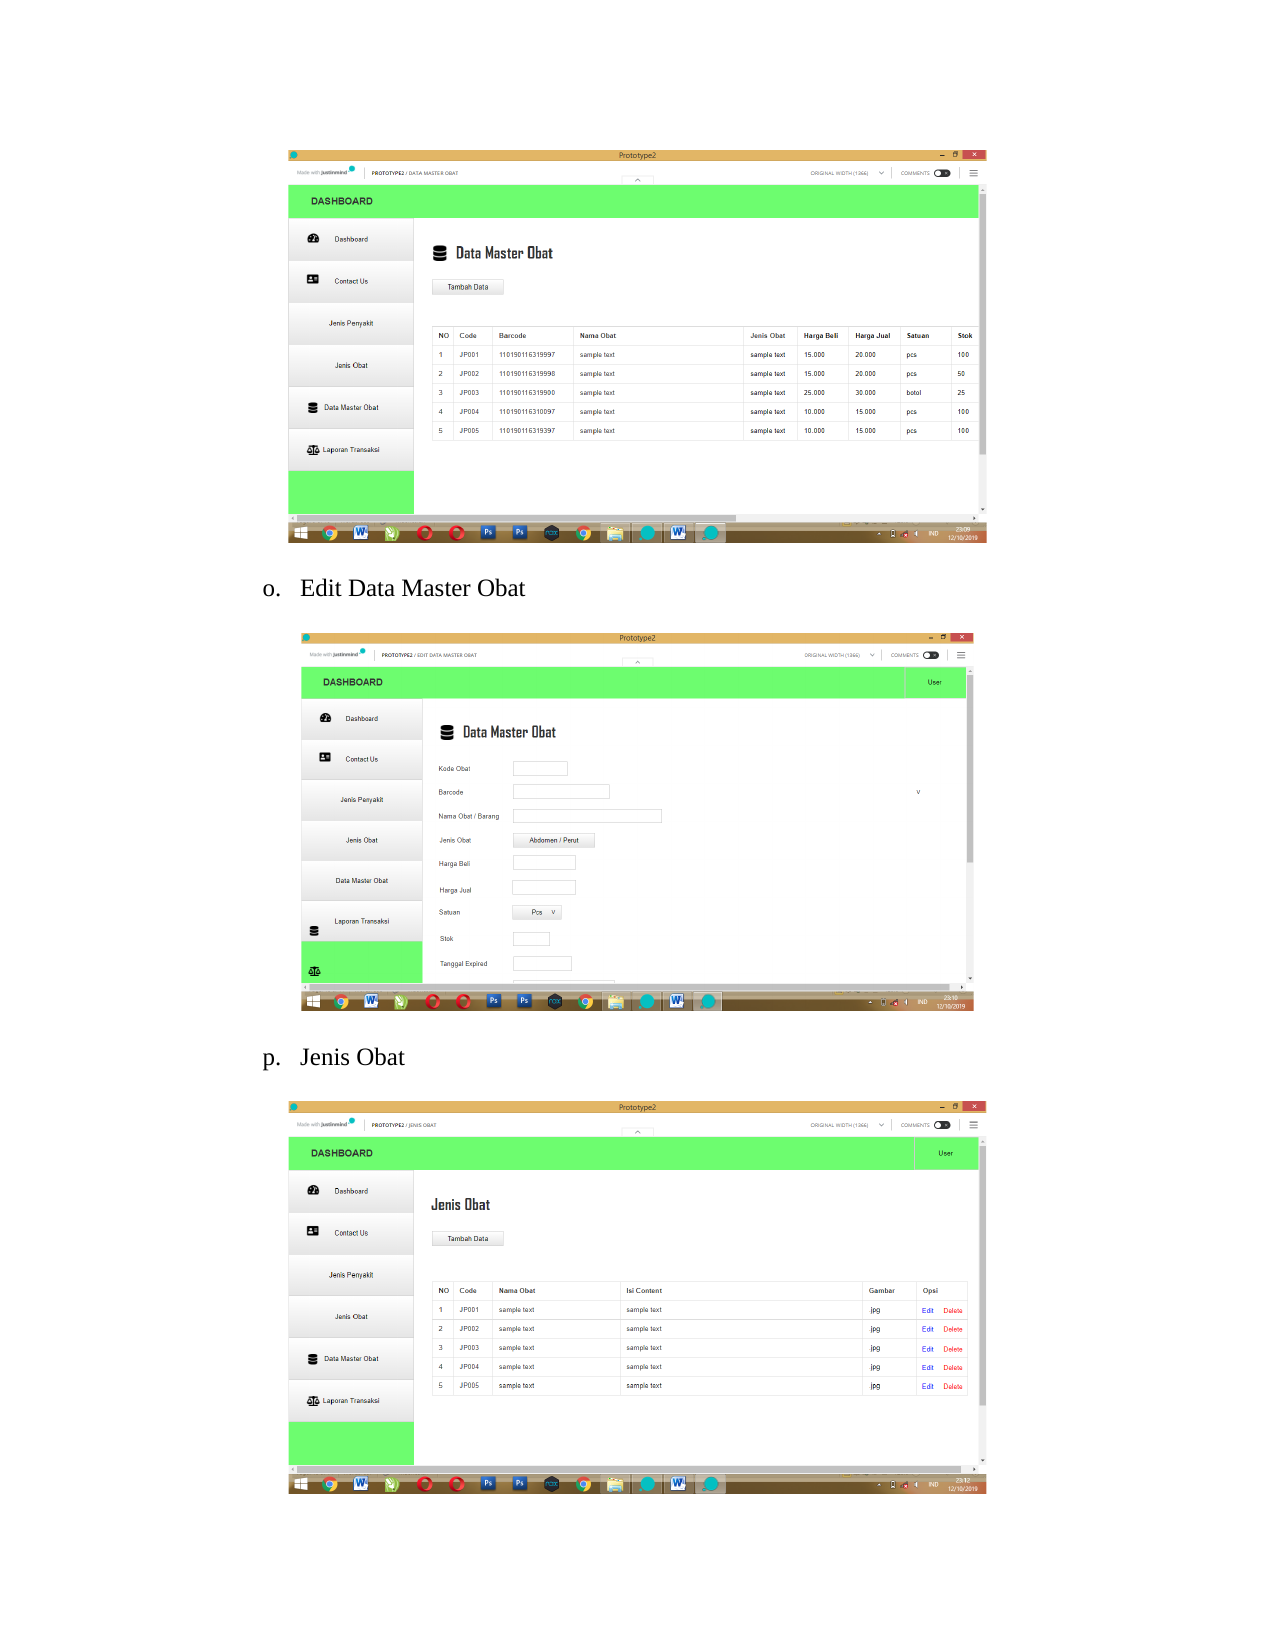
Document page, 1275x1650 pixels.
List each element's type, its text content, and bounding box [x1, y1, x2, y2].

list Edit Data Master Obat [262, 573, 1125, 602]
picture [288, 150, 987, 543]
list Jenis Obat [262, 1042, 1125, 1070]
picture [301, 633, 974, 1011]
picture [288, 1101, 987, 1494]
